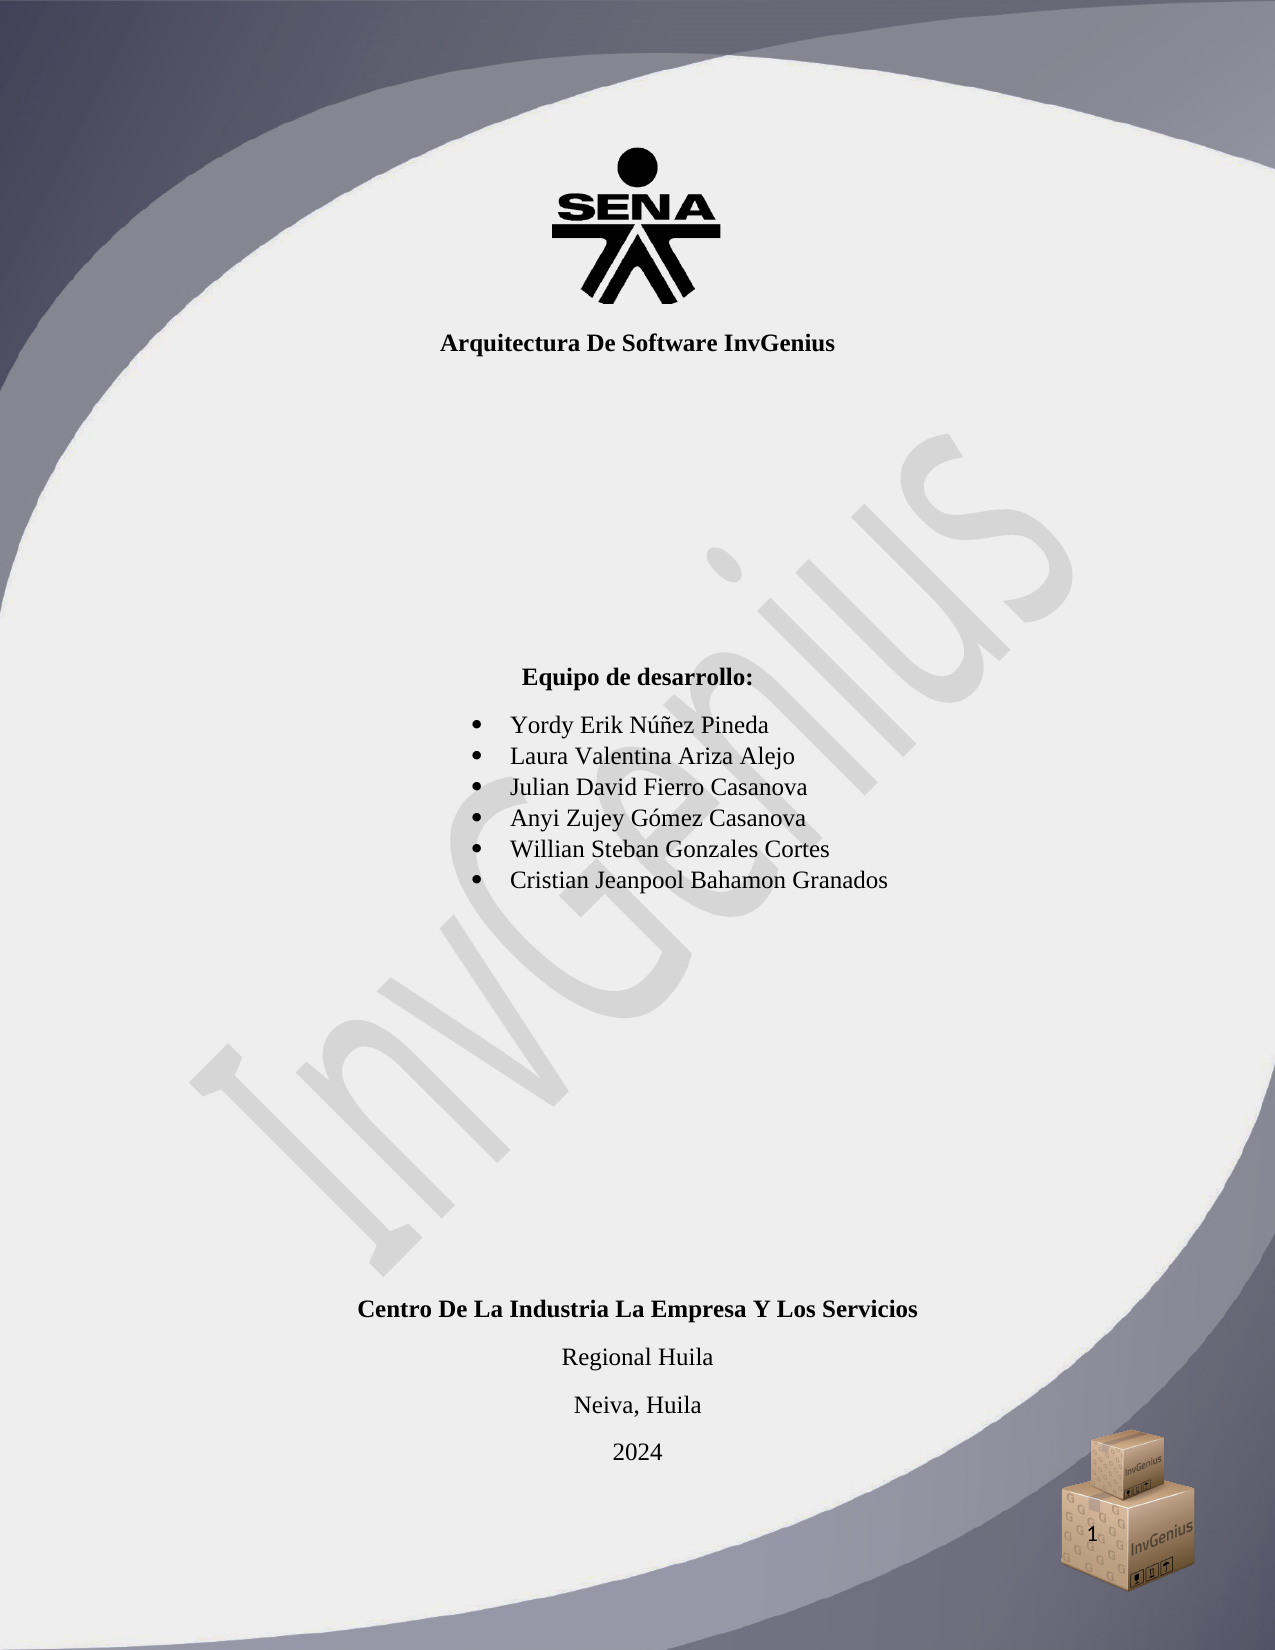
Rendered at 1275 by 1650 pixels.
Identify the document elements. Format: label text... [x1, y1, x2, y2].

text Equipo de desarrollo: [177, 662, 1098, 691]
text Neiva, Huila [177, 1390, 1098, 1418]
text Regional Huila [177, 1342, 1098, 1371]
list Yordy Erik Núñez Pineda [472, 710, 1098, 738]
list Anyi Zujey Gómez Casanova [472, 803, 1098, 832]
list Cristian Jeanpool Bahamon Granados [472, 865, 1098, 894]
text 2024 [177, 1437, 1098, 1466]
text Arquitectura De Software InvGenius [177, 328, 1098, 357]
list Willian Steban Gonzales Cortes [472, 834, 1098, 863]
list Julian David Fierro Casanova [472, 772, 1098, 801]
list Laura Valentina Ariza Alejo [472, 741, 1098, 769]
picture [0, 0, 1275, 1650]
text Centro De La Industria La Empresa Y Los Servicios [177, 1294, 1098, 1323]
